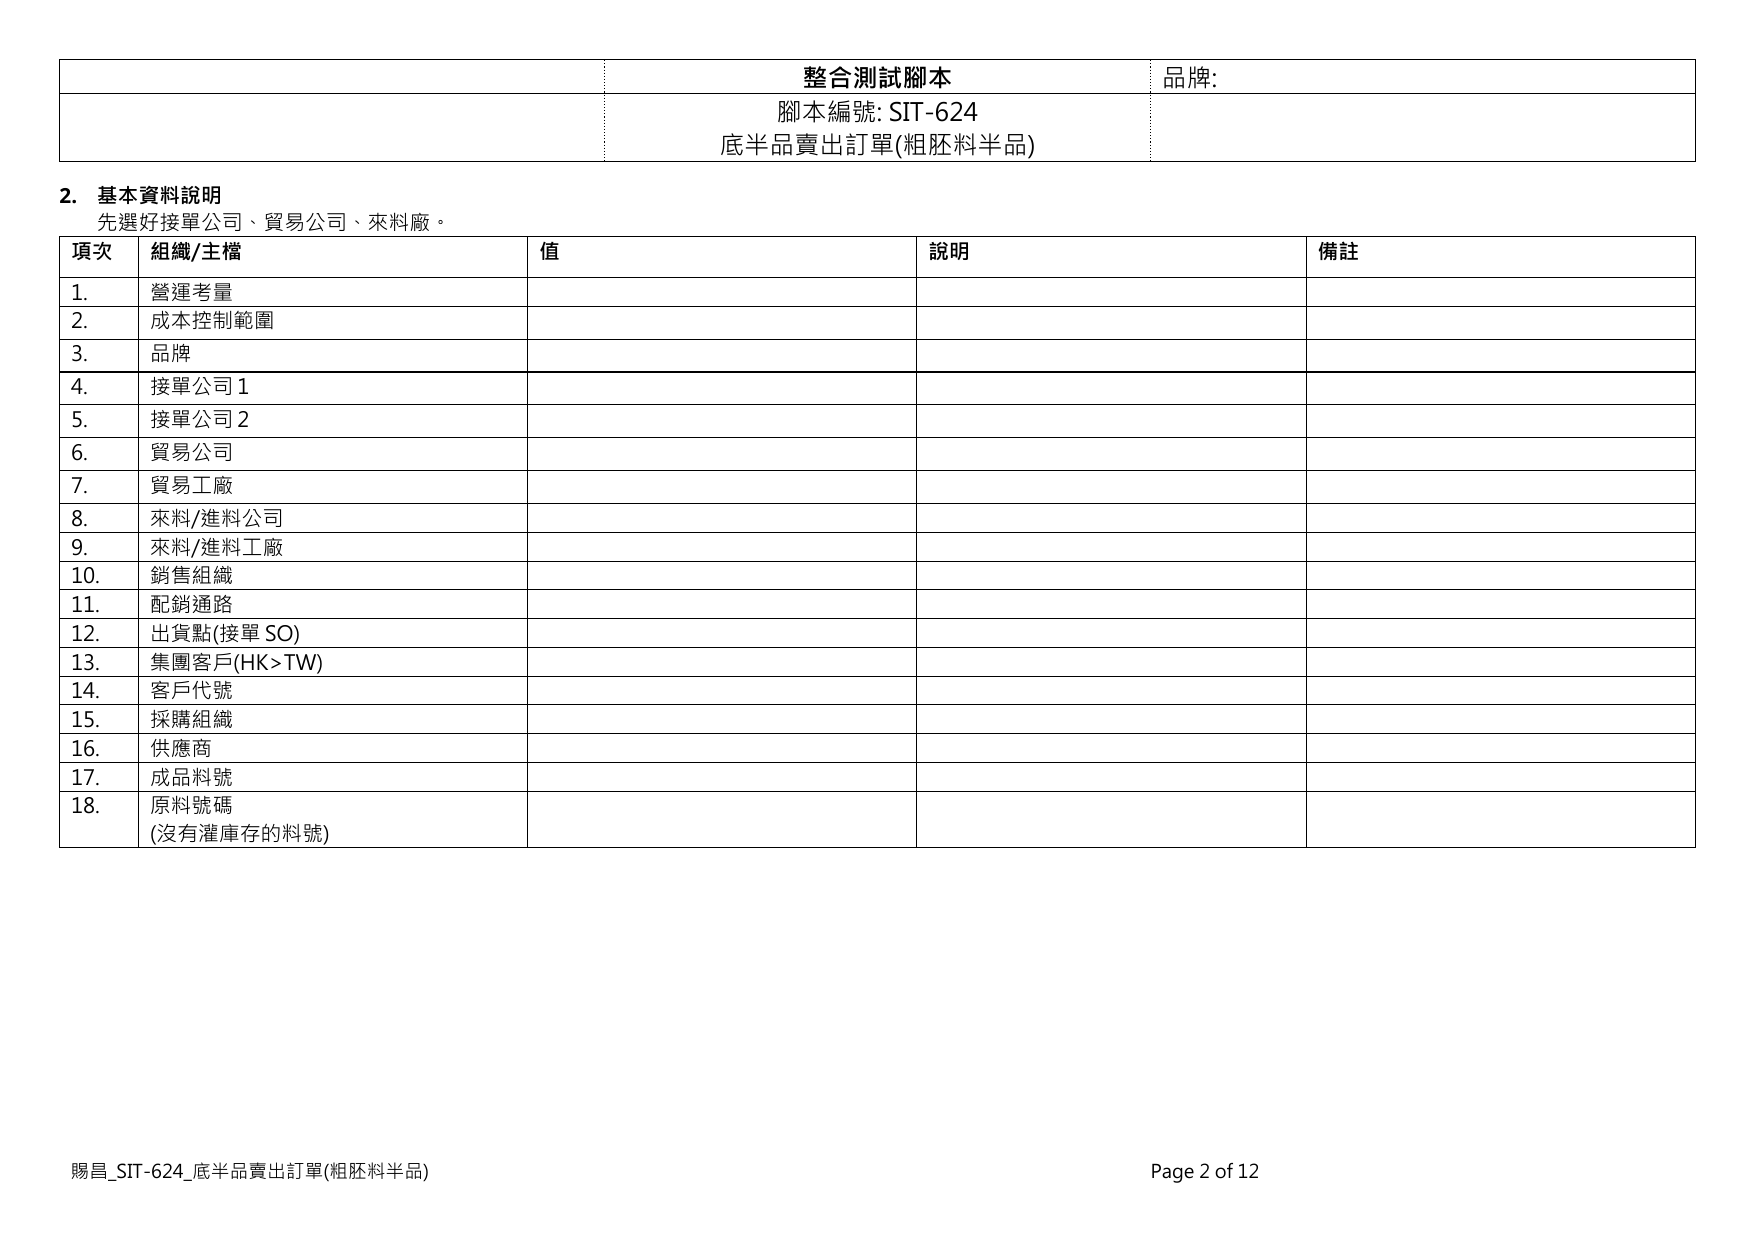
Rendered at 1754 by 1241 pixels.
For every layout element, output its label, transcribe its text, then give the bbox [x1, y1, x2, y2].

table_cell [528, 278, 916, 306]
table_cell [60, 763, 138, 791]
table_cell 成品料號 [139, 763, 527, 791]
table_cell [1307, 373, 1695, 404]
table_cell [528, 648, 916, 676]
table_cell [917, 373, 1306, 404]
table_cell [1307, 307, 1695, 338]
table_cell 接單公司1 [139, 373, 527, 404]
table_header 項次 [60, 237, 138, 277]
table_cell 成本控制範圍 [139, 307, 527, 338]
table_cell 採購組織 [139, 705, 527, 733]
table_cell [60, 648, 138, 676]
table_cell [917, 438, 1306, 470]
table_cell [60, 562, 138, 589]
table_cell [1307, 533, 1695, 561]
table_cell [528, 504, 916, 532]
table_cell 客戶代號 [139, 677, 527, 704]
table_cell [917, 792, 1306, 847]
table_header 說明 [917, 237, 1306, 277]
table_cell [917, 677, 1306, 704]
table_cell [917, 278, 1306, 306]
table_cell [60, 677, 138, 704]
table_cell [1307, 619, 1695, 647]
table_cell [528, 438, 916, 470]
table_cell [917, 405, 1306, 437]
table_cell [917, 340, 1306, 371]
table_cell [528, 373, 916, 404]
table_cell 銷售組織 [139, 562, 527, 589]
table_cell 貿易公司 [139, 438, 527, 470]
text 先選好接單公司、貿易公司、來料廠。 [97, 208, 1695, 236]
table_cell 配銷通路 [139, 590, 527, 618]
table_cell [1307, 405, 1695, 437]
table_cell [528, 619, 916, 647]
table_cell [60, 590, 138, 618]
table_cell [528, 705, 916, 733]
table_cell [917, 533, 1306, 561]
table_cell [1307, 648, 1695, 676]
table_cell [1307, 562, 1695, 589]
table_cell [1307, 763, 1695, 791]
table_cell [1307, 471, 1695, 503]
table_header 值 [528, 237, 916, 277]
table_header 組織/主檔 [139, 237, 527, 277]
table_cell [60, 533, 138, 561]
table_cell [60, 734, 138, 762]
table_cell [1307, 705, 1695, 733]
table_cell 品牌 [139, 340, 527, 371]
table_cell [917, 619, 1306, 647]
table_cell [1307, 438, 1695, 470]
table_cell 貿易工廠 [139, 471, 527, 503]
table_cell [917, 590, 1306, 618]
table_cell [528, 471, 916, 503]
table_cell [60, 340, 138, 371]
table_cell 接單公司2 [139, 405, 527, 437]
table_cell 原料號碼 (沒有灌庫存的料號) [139, 792, 527, 847]
table_cell [917, 471, 1306, 503]
table_cell [528, 340, 916, 371]
table_cell [917, 562, 1306, 589]
table_cell [1307, 278, 1695, 306]
table_cell [1307, 504, 1695, 532]
table_cell [528, 533, 916, 561]
table_cell [1307, 734, 1695, 762]
table_cell 來料/進料公司 [139, 504, 527, 532]
table_cell [60, 307, 138, 338]
table_cell 營運考量 [139, 278, 527, 306]
table_cell [528, 677, 916, 704]
table_cell [60, 705, 138, 733]
table_cell [528, 405, 916, 437]
table_cell [60, 438, 138, 470]
list 基本資料說明 [59, 181, 1695, 208]
table_cell [60, 373, 138, 404]
table_cell [1307, 677, 1695, 704]
table_cell [528, 590, 916, 618]
table_cell [917, 763, 1306, 791]
table_cell [60, 619, 138, 647]
table_cell [60, 405, 138, 437]
table_cell [528, 734, 916, 762]
table_cell [917, 648, 1306, 676]
table_cell 出貨點(接單SO) [139, 619, 527, 647]
table_header 備註 [1307, 237, 1695, 277]
table_cell [60, 792, 138, 847]
table_cell [60, 504, 138, 532]
table_cell [60, 471, 138, 503]
table_cell 來料/進料工廠 [139, 533, 527, 561]
table_cell [528, 562, 916, 589]
table_cell [917, 705, 1306, 733]
table_cell [917, 734, 1306, 762]
table_cell [528, 792, 916, 847]
table_cell [917, 504, 1306, 532]
table_cell 供應商 [139, 734, 527, 762]
table_cell [60, 278, 138, 306]
table_cell [1307, 590, 1695, 618]
table_cell [1307, 792, 1695, 847]
table_cell 集團客戶(HK>TW) [139, 648, 527, 676]
table_cell [917, 307, 1306, 338]
table_cell [528, 763, 916, 791]
table_cell [1307, 340, 1695, 371]
table_cell [528, 307, 916, 338]
